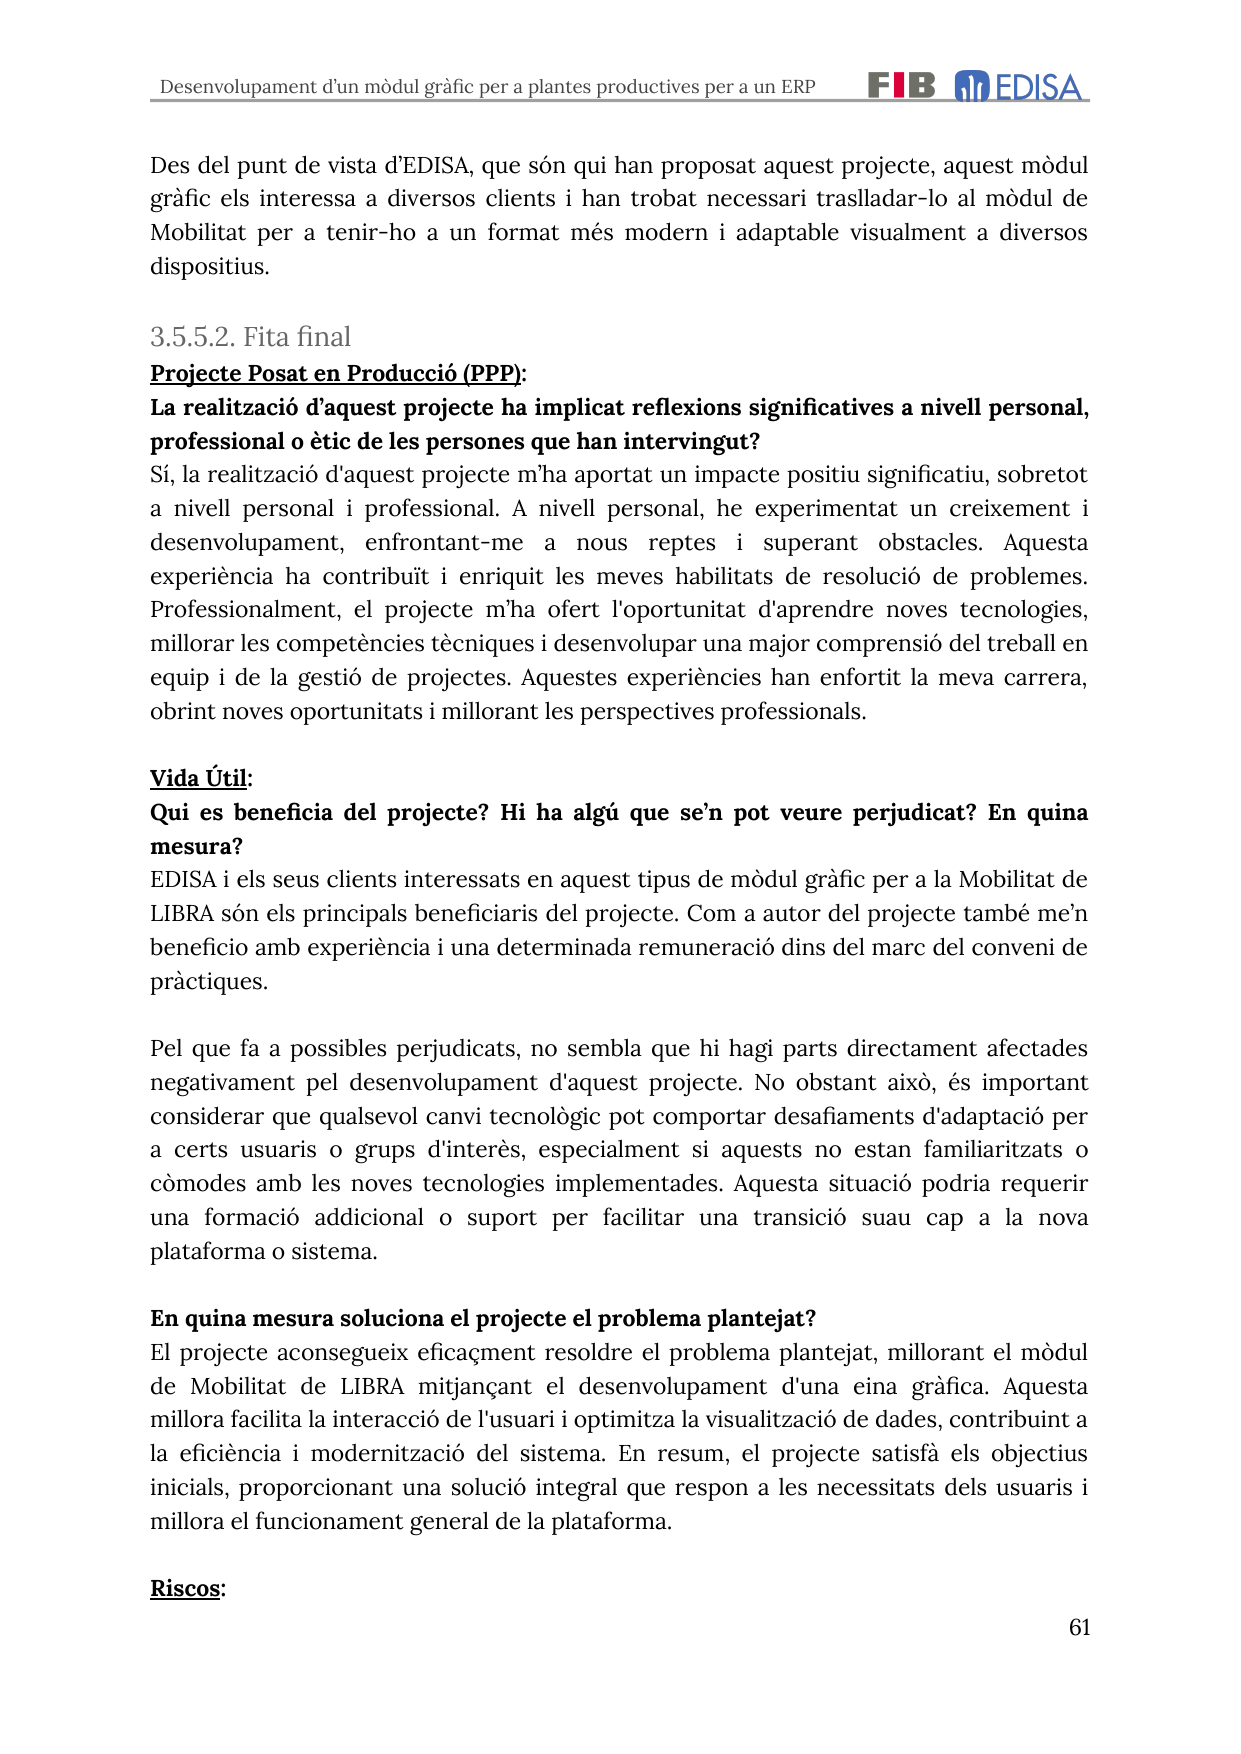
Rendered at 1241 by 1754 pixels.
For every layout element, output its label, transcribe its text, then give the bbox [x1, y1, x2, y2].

text 3.5.5.2. Fita final [150, 319, 1090, 353]
picture [954, 70, 1082, 102]
text La realització d’aquest projecte ha implicat reflexions significatives a nivell personal, professional o ètic de les persones que han intervingut? [150, 392, 1090, 455]
text Qui es beneficia del projecte? Hi ha algú que se’n pot veure perjudicat? En quina mesura? [150, 797, 1090, 860]
text Projecte Posat en Producció (PPP): [150, 358, 1090, 388]
text En quina mesura soluciona el projecte el problema plantejat? [150, 1303, 1090, 1333]
text EDISA i els seus clients interessats en aquest tipus de mòdul gràfic per a la Mobilitat de LIBRA són els principals beneficiaris del projecte. Com a autor del projecte també me’n beneficio amb experiència i una determinada remuneració dins del marc del conveni de pràctiques. [150, 865, 1090, 995]
text El projecte aconsegueix eficaçment resoldre el problema plantejat, millorant el mòdul de Mobilitat de LIBRA mitjançant el desenvolupament d'una eina gràfica. Aquesta millora facilita la interacció de l'usuari i optimitza la visualització de dades, contribuint a la eficiència i modernització del sistema. En resum, el projecte satisfà els objectius inicials, proporcionant una solució integral que respon a les necessitats dels usuaris i millora el funcionament general de la plataforma. [150, 1337, 1090, 1535]
text Des del punt de vista d’EDISA, que són qui han proposat aquest projecte, aquest mòdul gràfic els interessa a diversos clients i han trobat necessari traslladar-lo al mòdul de Mobilitat per a tenir-ho a un format més modern i adaptable visualment a diversos dispositius. [150, 150, 1090, 281]
picture [857, 70, 938, 102]
text Vida Útil: [150, 763, 1090, 793]
text Pel que fa a possibles perjudicats, no sembla que hi hagi parts directament afectades negativament pel desenvolupament d'aquest projecte. No obstant això, és important considerar que qualsevol canvi tecnològic pot comportar desafiaments d'adaptació per a certs usuaris o grups d'interès, especialment si aquests no estan familiaritzats o còmodes amb les noves tecnologies implementades. Aquesta situació podria requerir una formació addicional o suport per facilitar una transició suau cap a la nova plataforma o sistema. [150, 1000, 1090, 1265]
text Riscos: [150, 1573, 1090, 1603]
text Sí, la realització d'aquest projecte m’ha aportat un impacte positiu significatiu, sobretot a nivell personal i professional. A nivell personal, he experimentat un creixement i desenvolupament, enfrontant-me a nous reptes i superant obstacles. Aquesta experiència ha contribuït i enriquit les meves habilitats de resolució de problemes. Professionalment, el projecte m’ha ofert l'oportunitat d'aprendre noves tecnologies, millorar les competències tècniques i desenvolupar una major comprensió del treball en equip i de la gestió de projectes. Aquestes experiències han enfortit la meva carrera, obrint noves oportunitats i millorant les perspectives professionals. [150, 460, 1090, 725]
